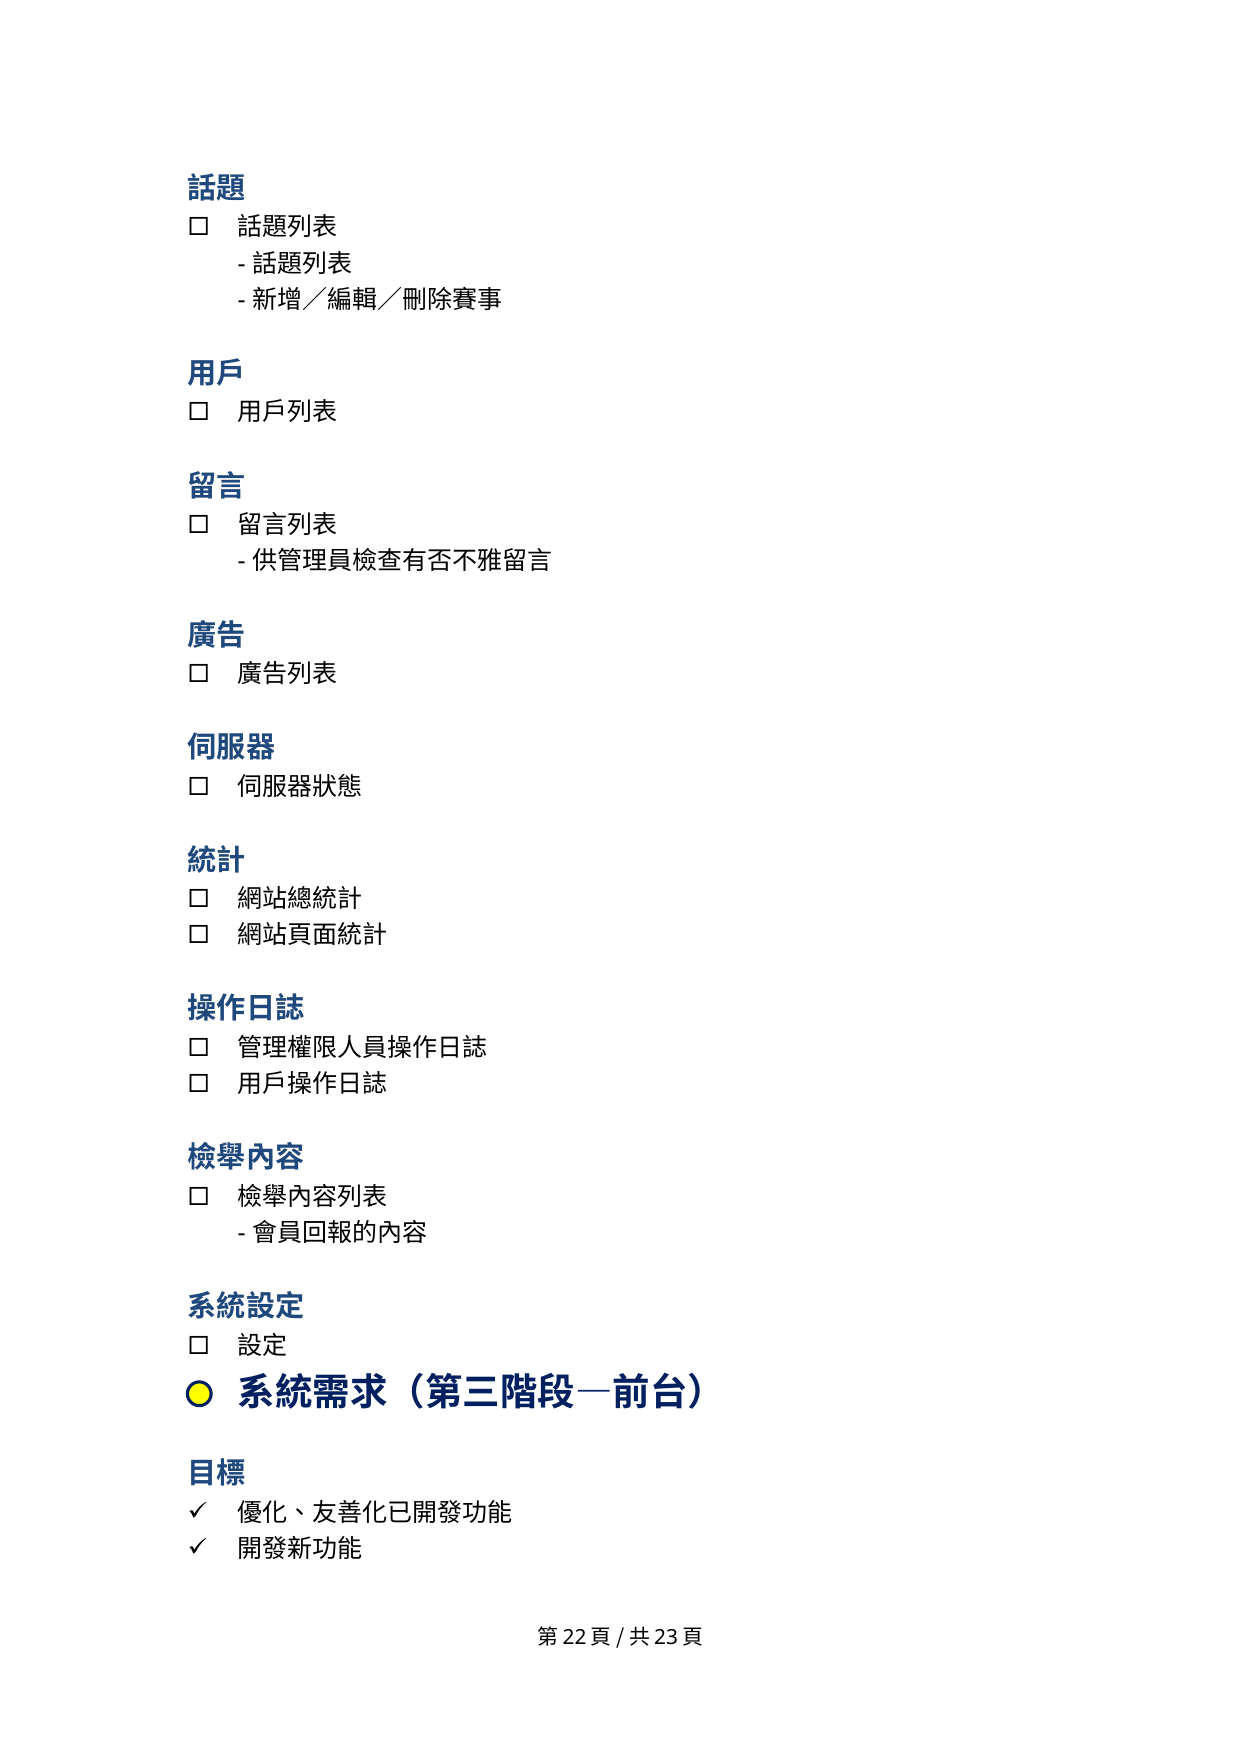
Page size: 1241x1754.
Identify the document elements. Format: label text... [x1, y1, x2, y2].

subtitle 系統設定 [187, 1283, 1053, 1325]
list 開發新功能 [187, 1528, 1053, 1564]
list 檢舉內容列表 - 會員回報的內容 [187, 1176, 1053, 1249]
list 用戶操作日誌 [187, 1064, 1053, 1100]
subtitle 統計 [187, 836, 1053, 878]
list 網站總統計 [187, 878, 1053, 915]
list 網站頁面統計 [187, 915, 1053, 951]
subtitle 系統需求（第三階段—前台） [237, 1361, 1053, 1416]
list 留言列表 - 供管理員檢查有否不雅留言 [187, 504, 1053, 577]
list 廣告列表 [187, 653, 1053, 689]
list 伺服器狀態 [187, 766, 1053, 802]
subtitle 用戶 [187, 349, 1053, 392]
list 設定 [187, 1325, 1053, 1361]
list 用戶列表 [187, 392, 1053, 428]
subtitle 操作日誌 [187, 985, 1053, 1027]
subtitle 話題 [187, 164, 1053, 207]
list 管理權限人員操作日誌 [187, 1027, 1053, 1064]
subtitle 伺服器 [187, 724, 1053, 766]
subtitle 目標 [187, 1450, 1053, 1492]
subtitle 檢舉內容 [187, 1134, 1053, 1176]
list 話題列表 - 話題列表 - 新增／編輯／刪除賽事 [187, 207, 1053, 316]
list 優化、友善化已開發功能 [187, 1492, 1053, 1528]
subtitle 留言 [187, 462, 1053, 504]
subtitle 廣告 [187, 611, 1053, 653]
